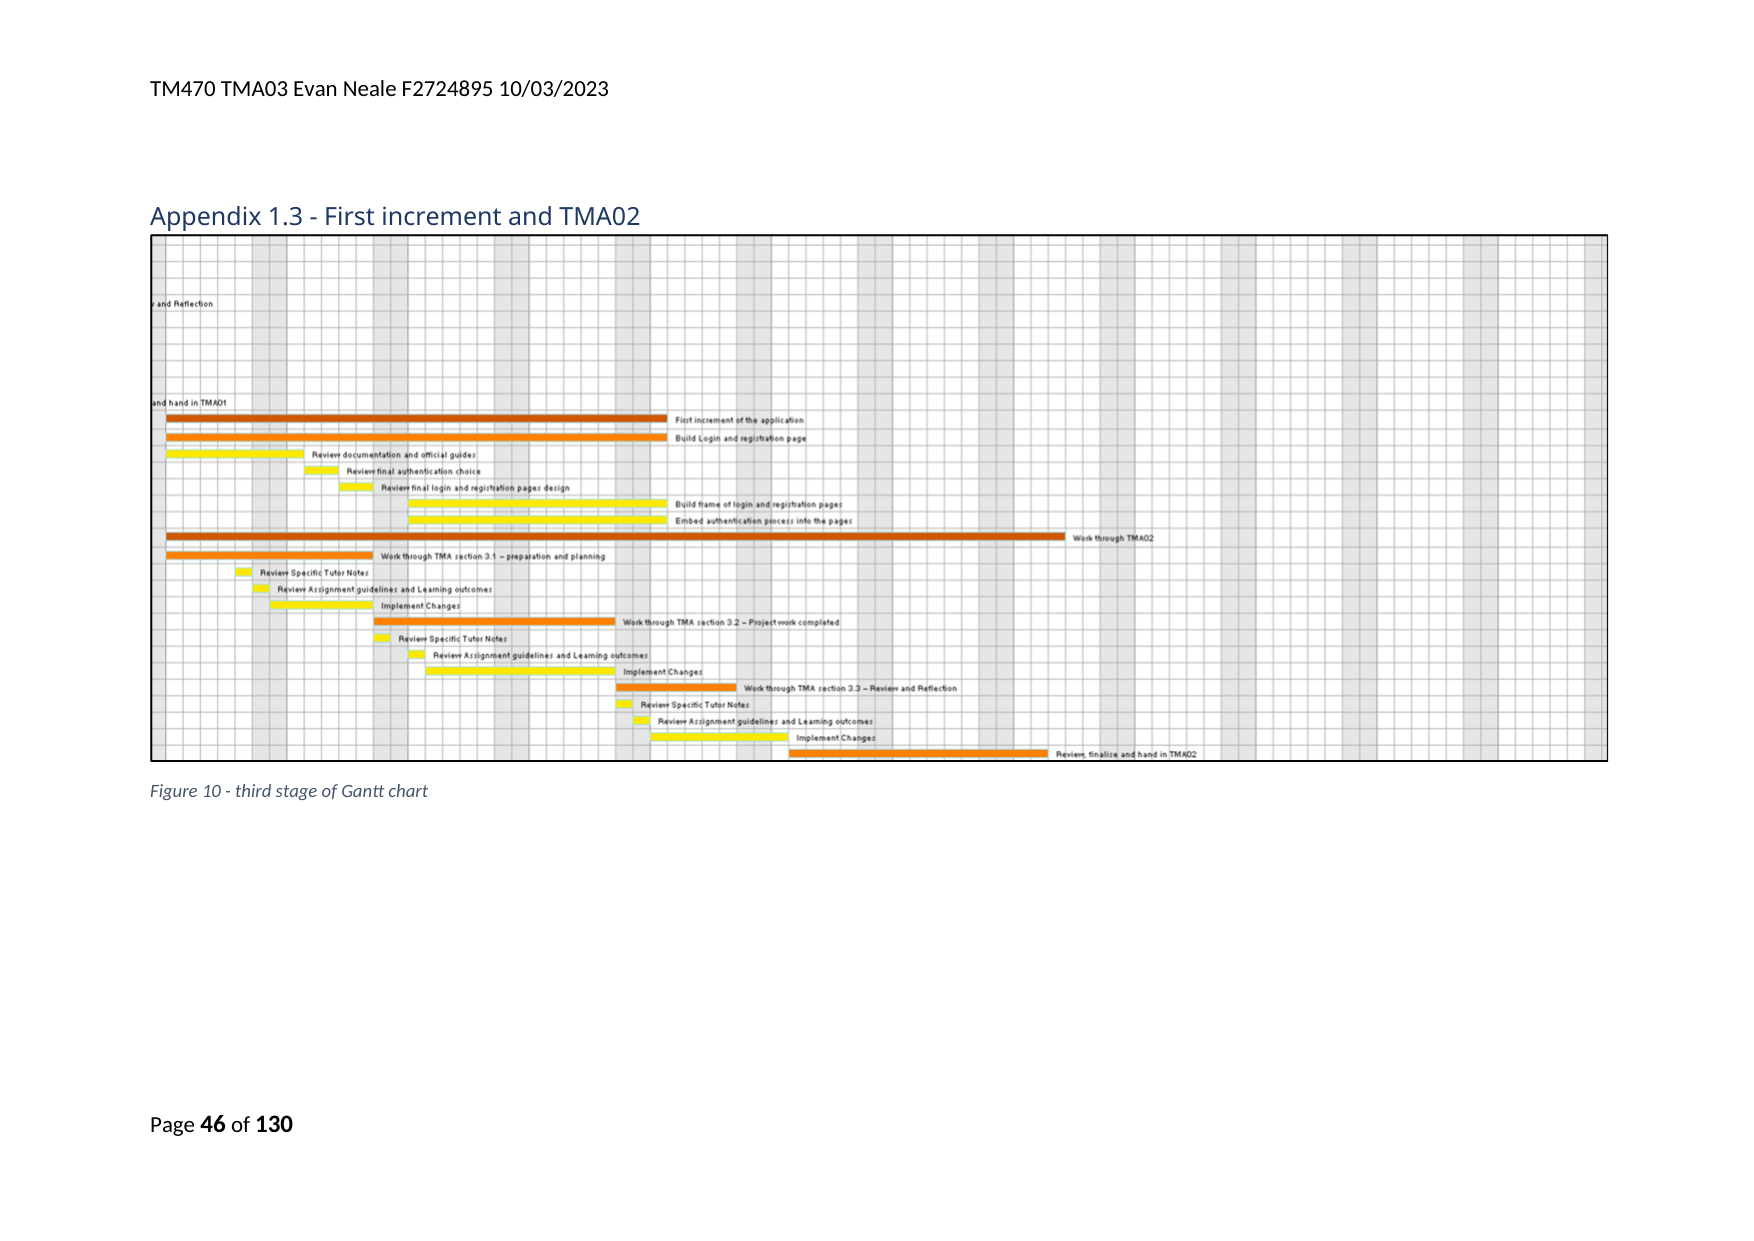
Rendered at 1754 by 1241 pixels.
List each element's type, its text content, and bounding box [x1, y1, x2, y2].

picture [150, 234, 1609, 762]
subtitle Appendix 1.3 - First increment and TMA02 [150, 198, 1604, 232]
